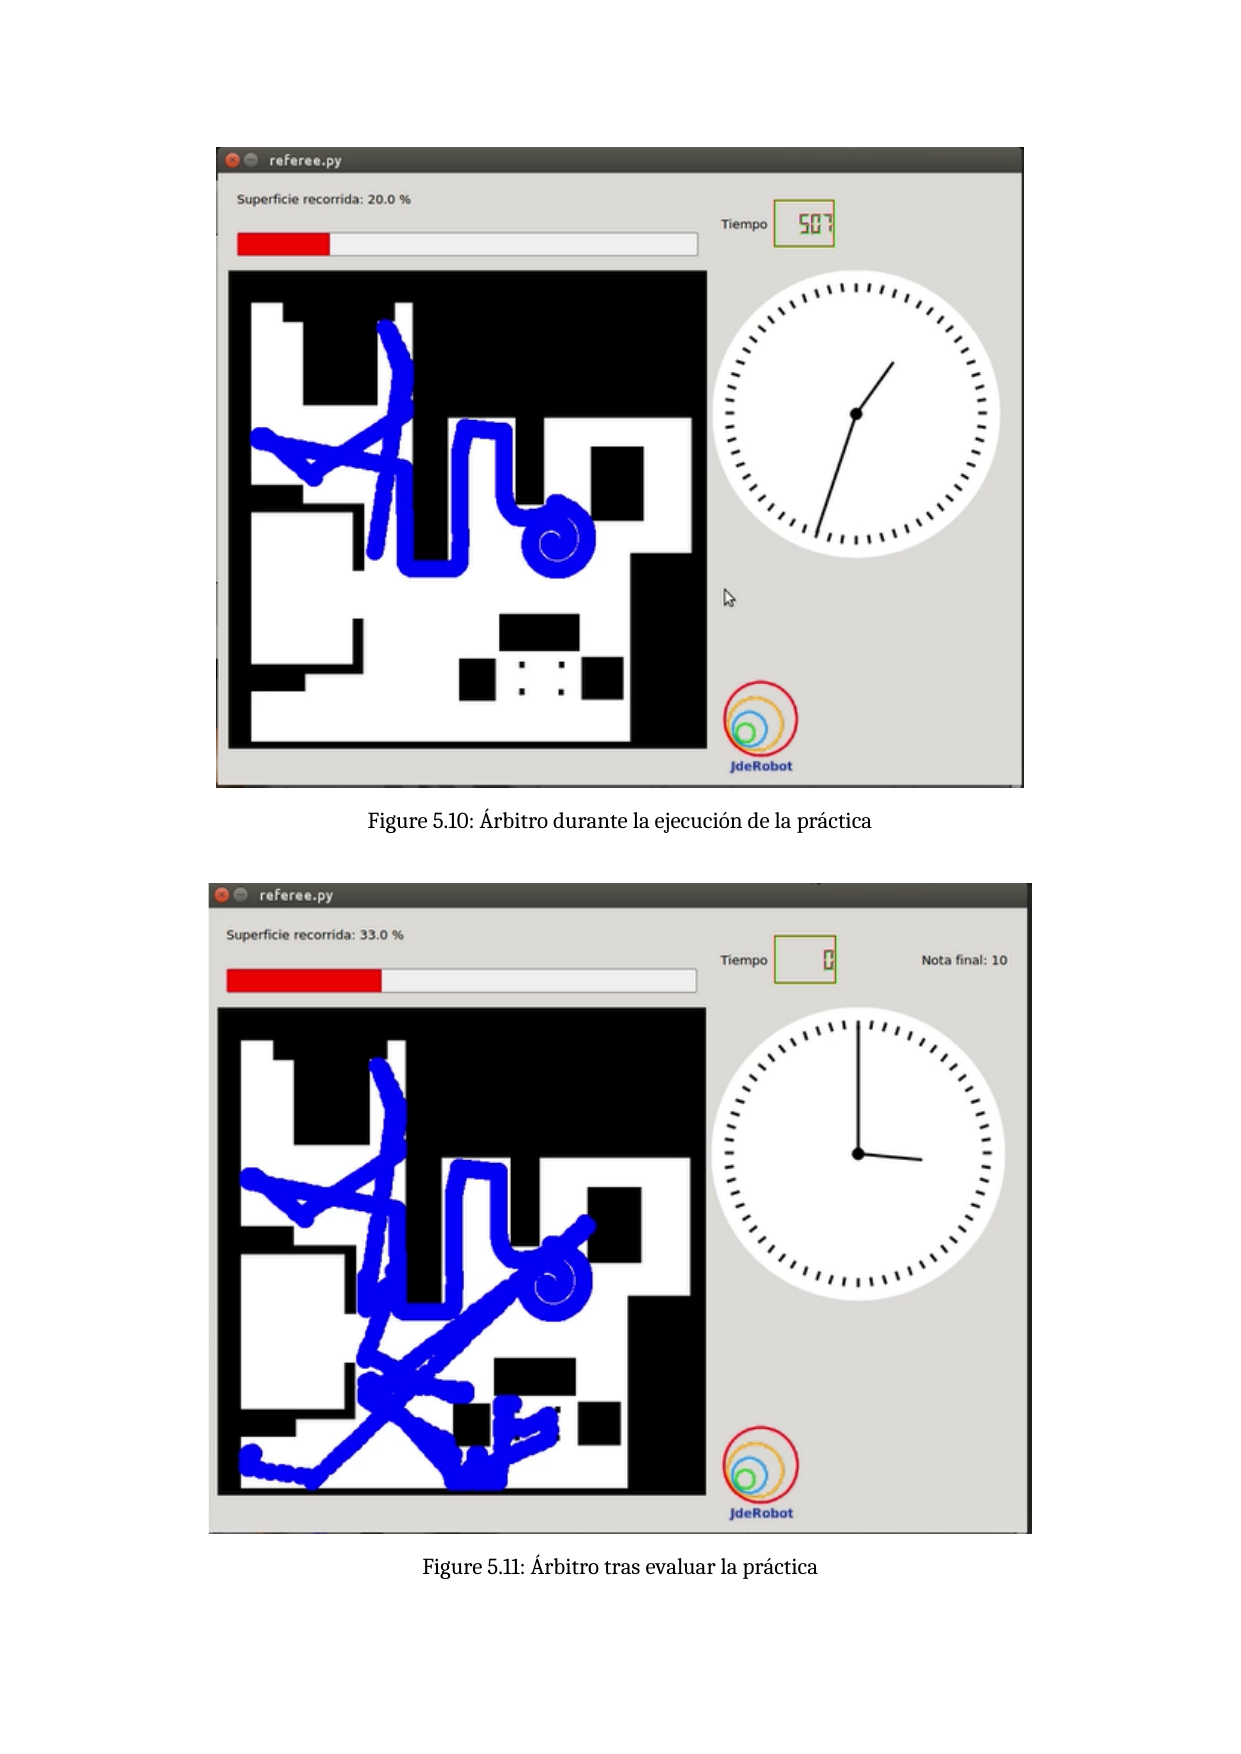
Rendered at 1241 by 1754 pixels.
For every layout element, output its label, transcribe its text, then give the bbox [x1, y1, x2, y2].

picture [216, 147, 1024, 788]
text Figure 5.11: Árbitro tras evaluar la práctica [177, 1554, 1063, 1580]
text Figure 5.10: Árbitro durante la ejecución de la práctica [177, 808, 1063, 834]
picture [208, 883, 1032, 1534]
